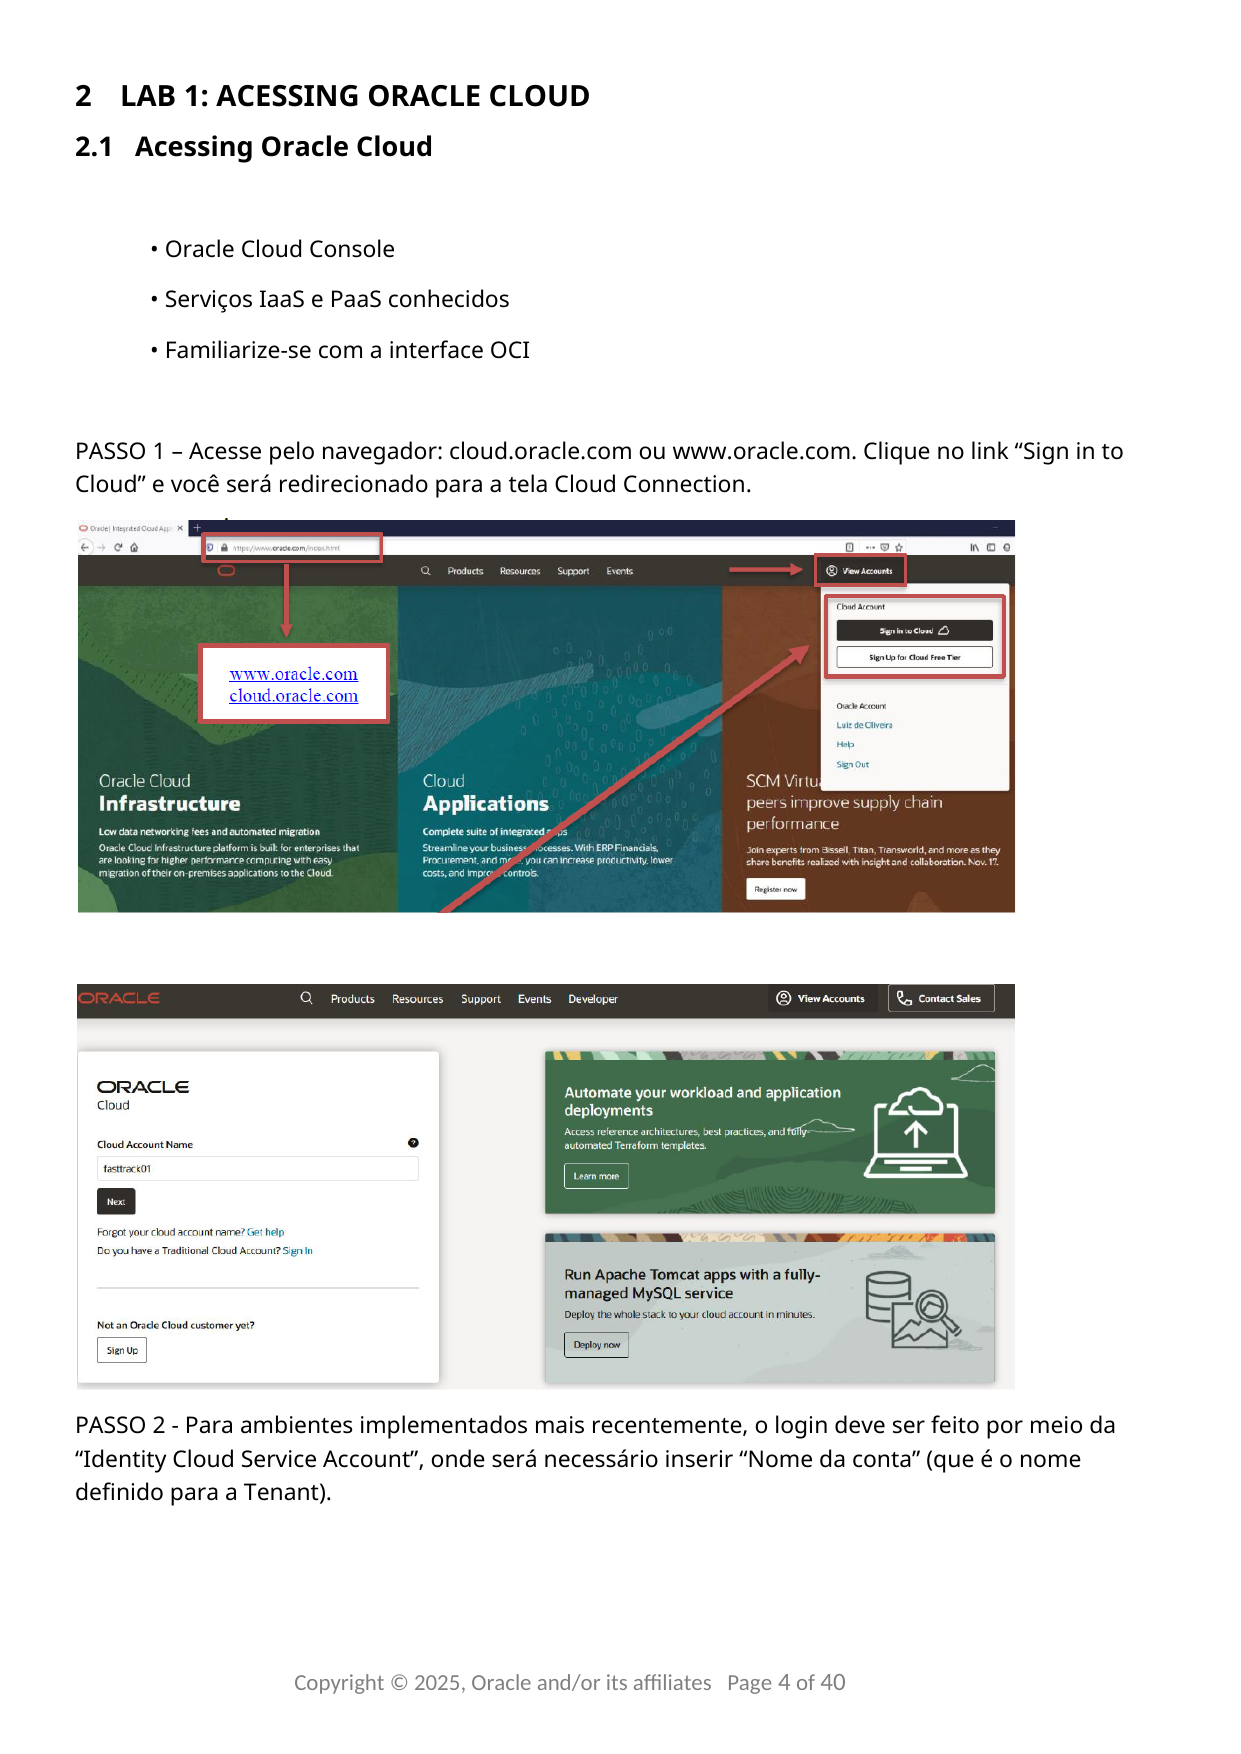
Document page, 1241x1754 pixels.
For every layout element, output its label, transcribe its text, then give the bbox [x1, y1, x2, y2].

text PASSO 1 – Acesse pelo navegador: cloud.oracle.com ou www.oracle.com. Clique no link “Sign in to Cloud” e você será redirecionado para a tela Cloud Connection. [75, 434, 1165, 499]
text PASSO 2 - Para ambientes implementados mais recentemente, o login deve ser feito por meio da “Identity Cloud Service Account”, onde será necessário inserir “Nome da conta” (que é o nome definido para a Tenant). [75, 1409, 1165, 1507]
picture [75, 518, 1016, 913]
subtitle Acessing Oracle Cloud [75, 127, 1165, 164]
subtitle lab 1: Acessing oracle cloud [75, 75, 1165, 115]
picture [75, 984, 1016, 1390]
text • Oracle Cloud Console [75, 233, 1165, 264]
text • Serviços IaaS e PaaS conhecidos [75, 283, 1165, 314]
text • Familiarize-se com a interface OCI [75, 334, 1165, 365]
